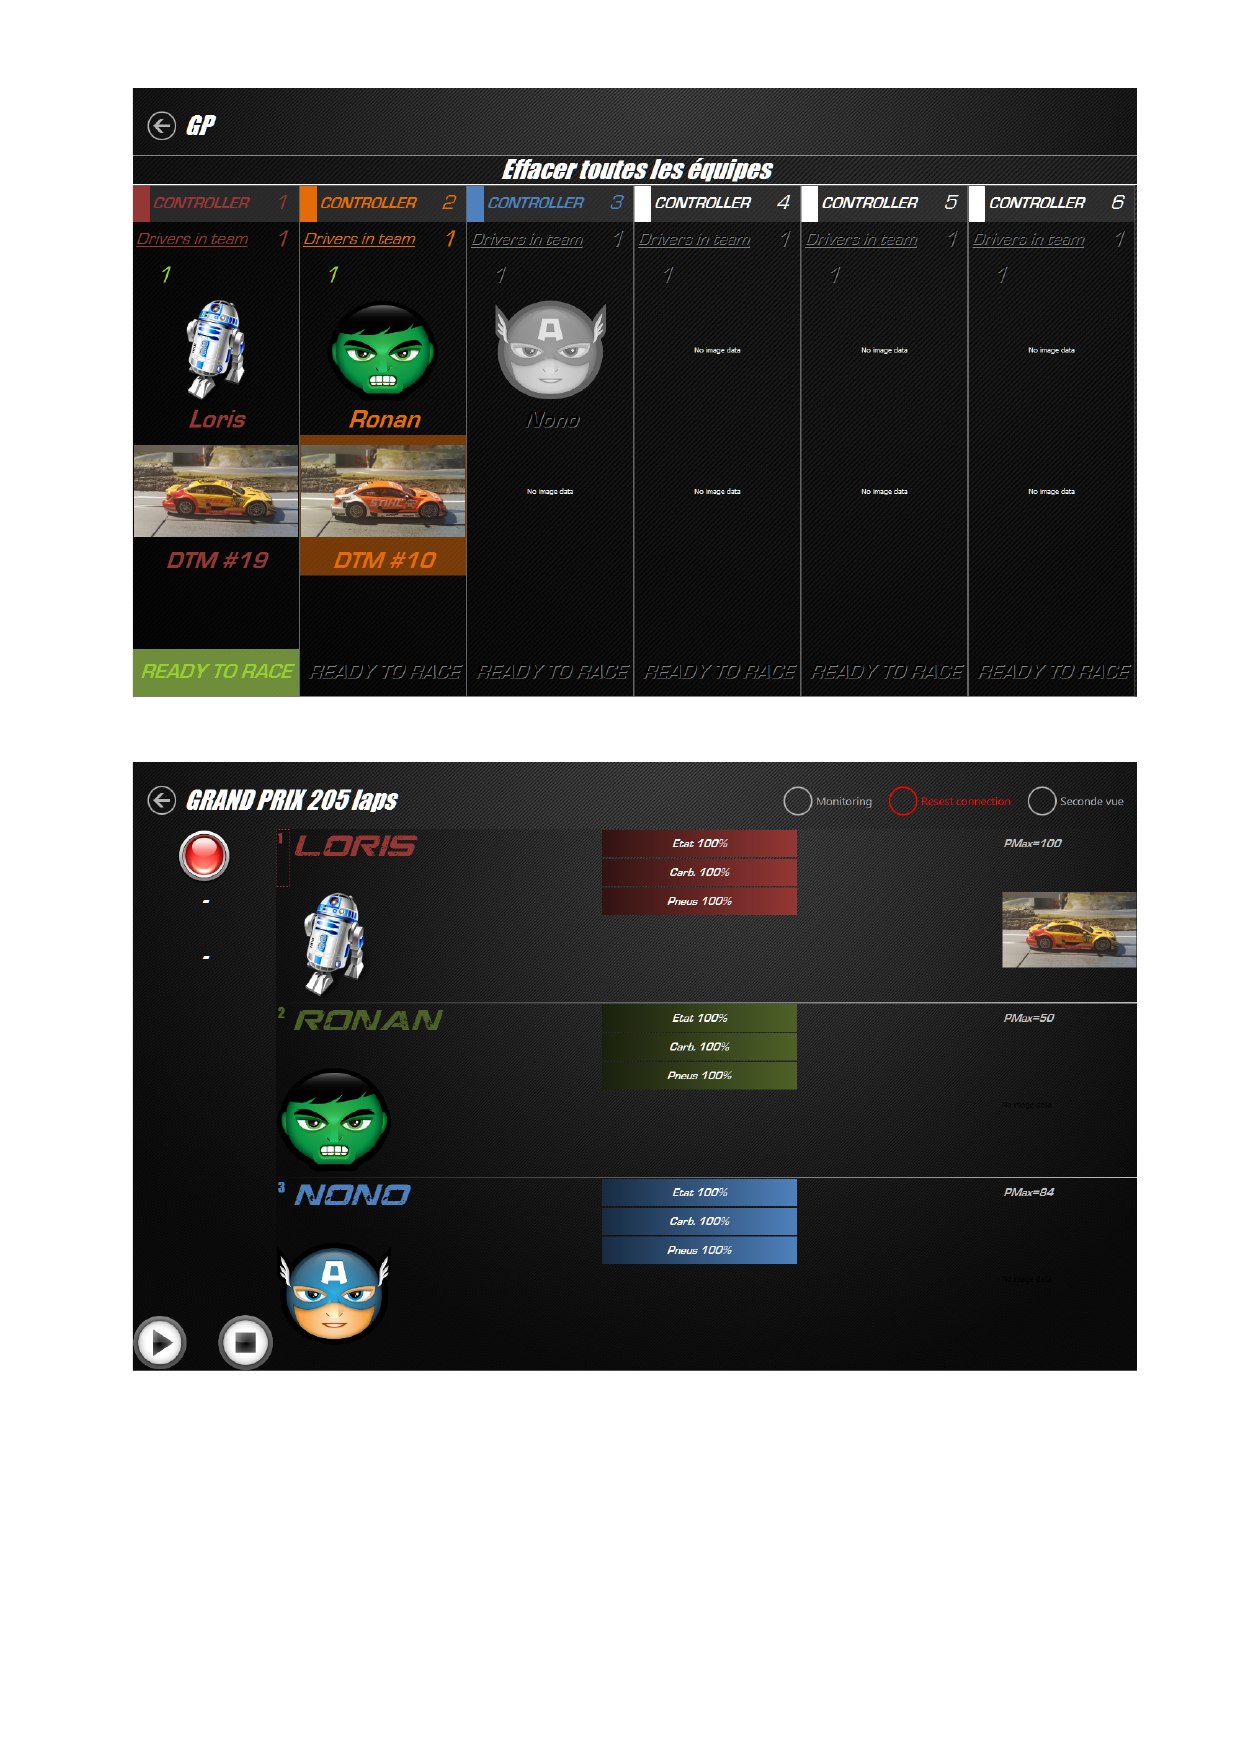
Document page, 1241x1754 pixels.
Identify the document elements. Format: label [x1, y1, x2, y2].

picture [132, 761, 1137, 1371]
picture [132, 88, 1137, 697]
